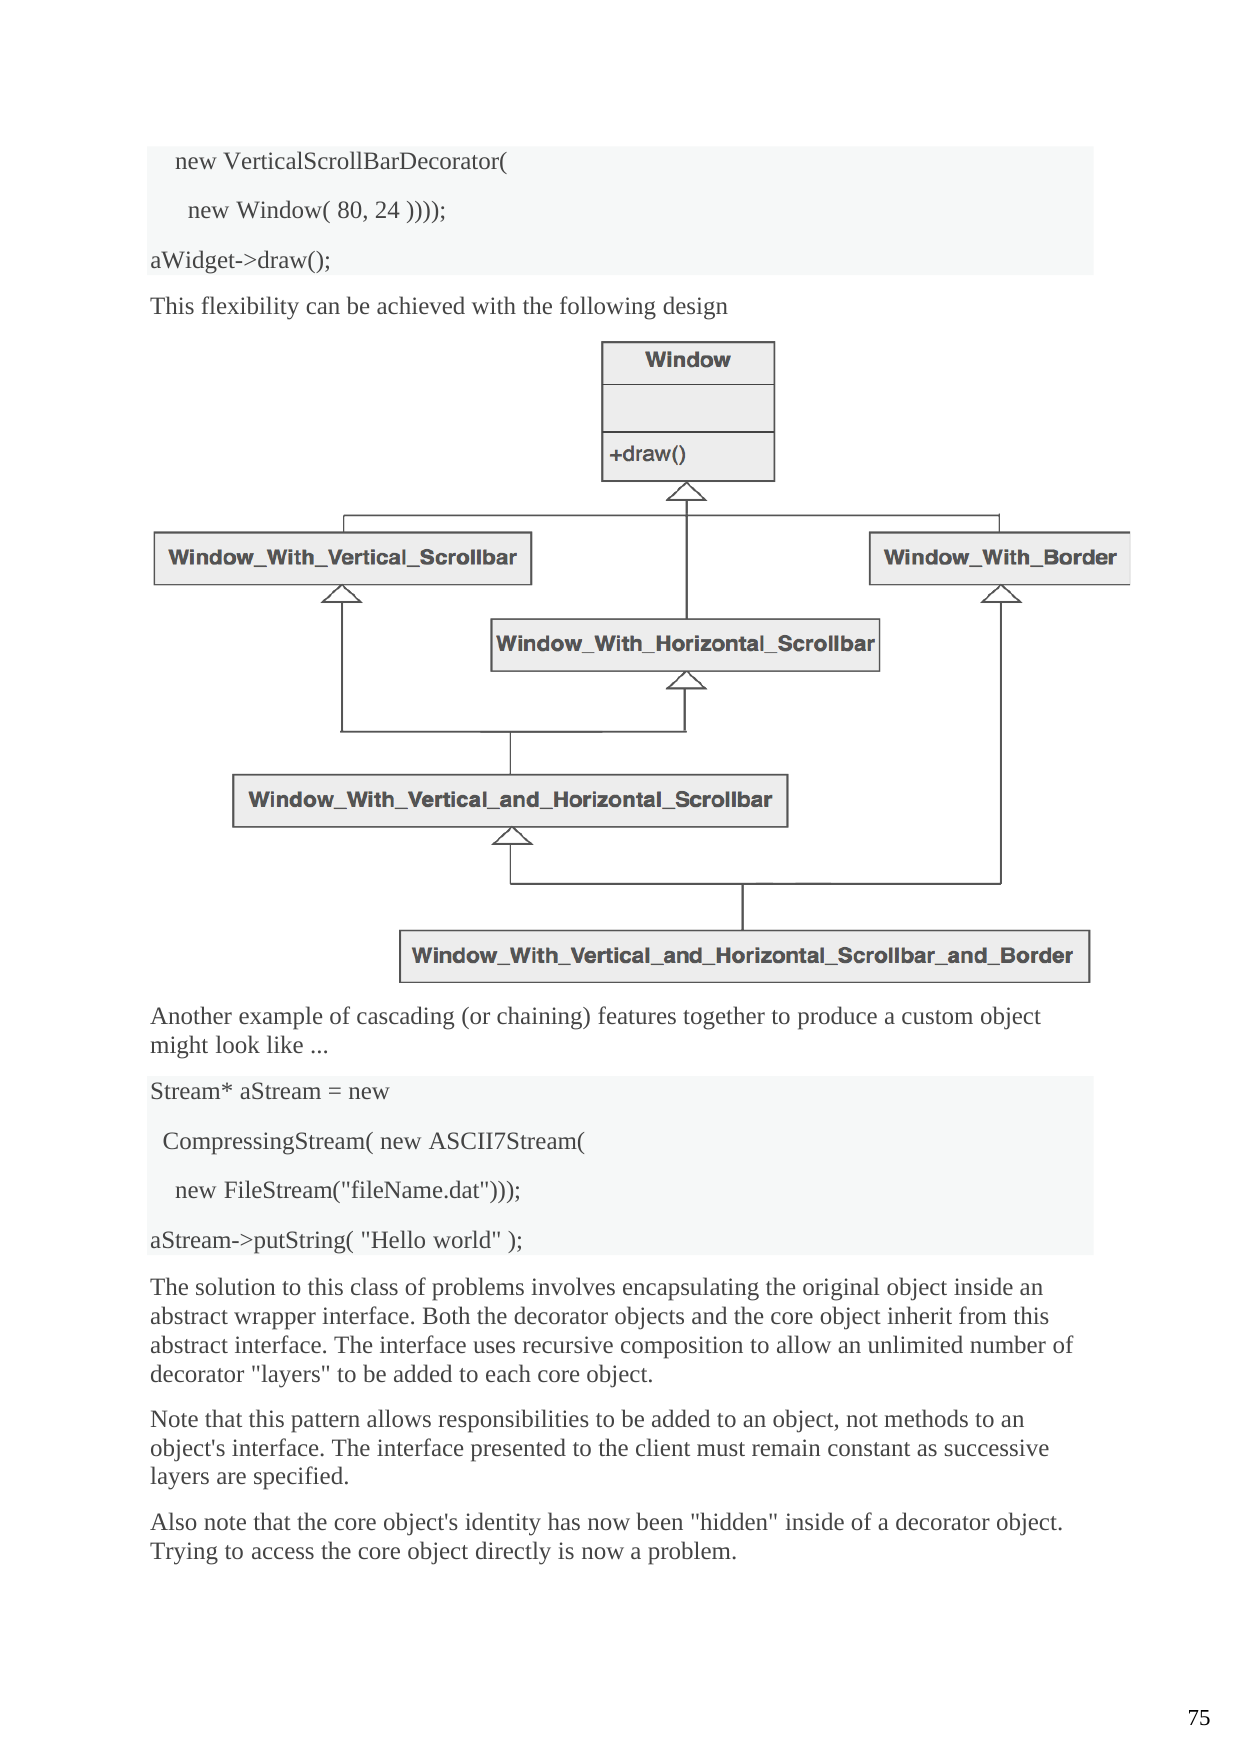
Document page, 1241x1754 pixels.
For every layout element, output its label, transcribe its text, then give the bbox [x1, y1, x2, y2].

text This flexibility can be achieved with the following design [150, 291, 1226, 320]
picture [153, 341, 1131, 983]
text Note that this pattern allows responsibilities to be added to an object, not methods to an object's interface. The interface presented to the client must remain constant as successive layers are specified. [150, 1404, 1089, 1490]
text The solution to this class of problems involves encapsulating the original object inside an abstract wrapper interface. Both the decorator objects and the core object inherit from this abstract interface. The interface uses recursive composition to allow an unlimited number of decorator "layers" to be added to each core object. [150, 1256, 1089, 1387]
text Also note that the core object's identity has now been "hidden" inside of a decorator object. Trying to access the core object directly is now a problem. [150, 1507, 1089, 1564]
